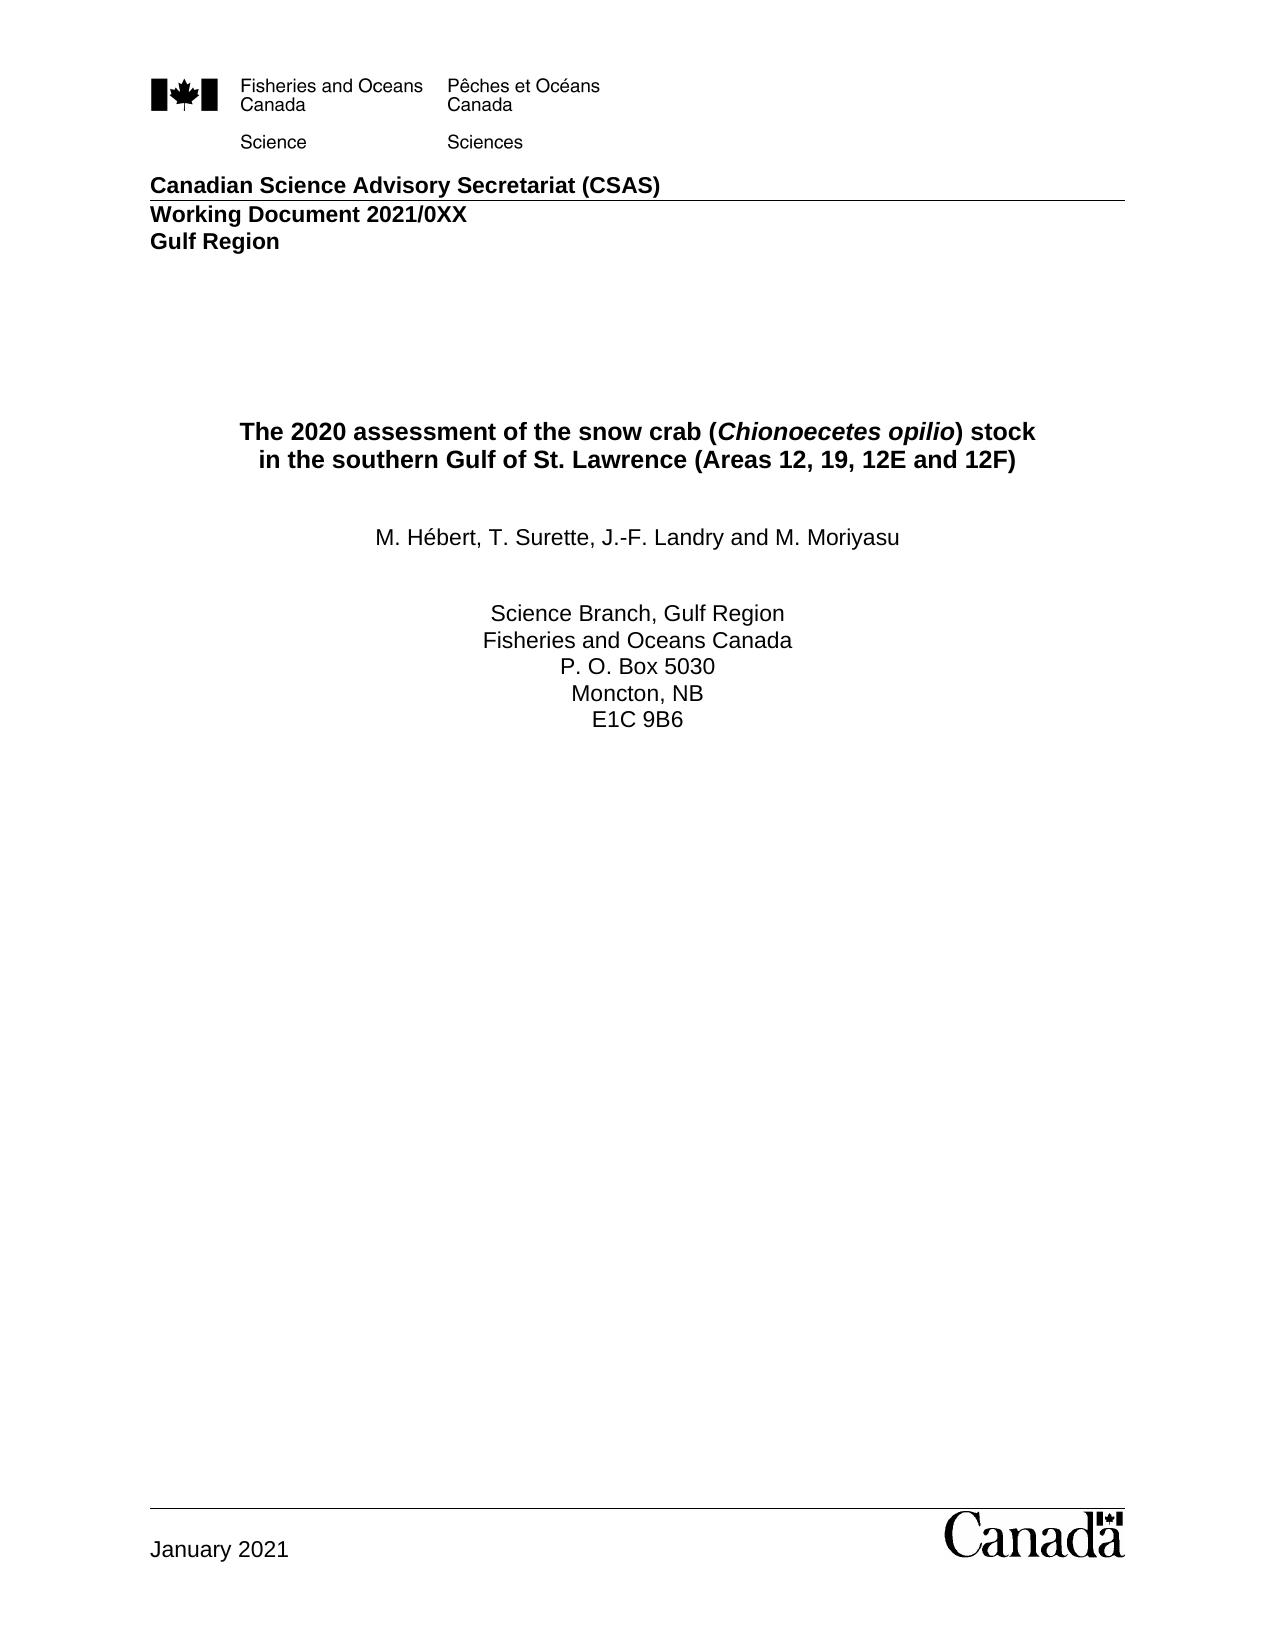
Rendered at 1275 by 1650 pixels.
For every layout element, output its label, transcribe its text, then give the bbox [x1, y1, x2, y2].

title The 2020 assessment of the snow crab (Chionoecetes opilio) stock in the southern Gulf of St. Lawrence (Areas 12, 19, 12E and 12F) [150, 417, 1125, 474]
text Science Branch, Gulf Region Fisheries and Oceans Canada P. O. Box 5030 Moncton, NB E1C 9B6 [150, 600, 1125, 732]
picture [150, 75, 600, 172]
text M. Hébert, T. Surette, J.-F. Landry and M. Moriyasu [150, 524, 1125, 550]
